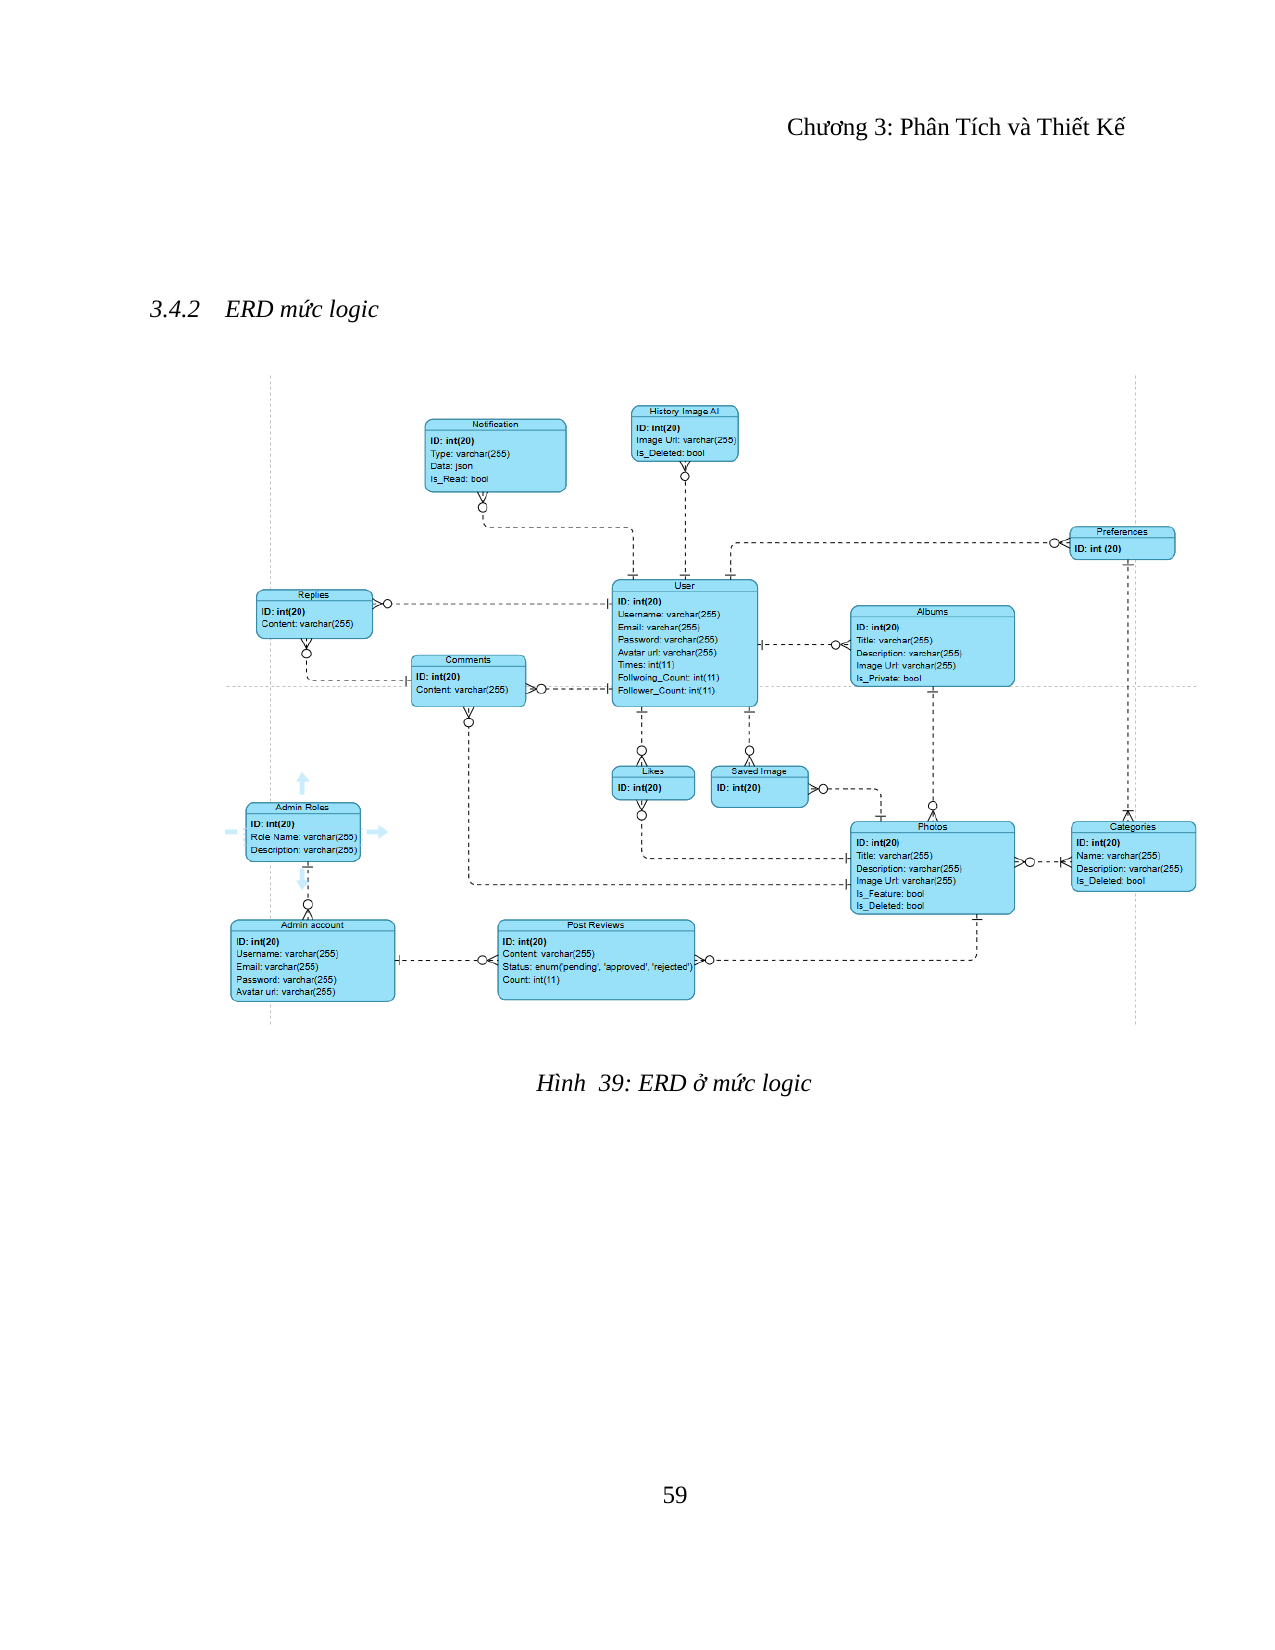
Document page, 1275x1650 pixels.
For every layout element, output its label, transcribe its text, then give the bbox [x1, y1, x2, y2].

subtitle ERD mức logic [150, 294, 1125, 323]
picture [225, 374, 1197, 1026]
text Hình 39: ERD ở mức logic [150, 1068, 1125, 1097]
